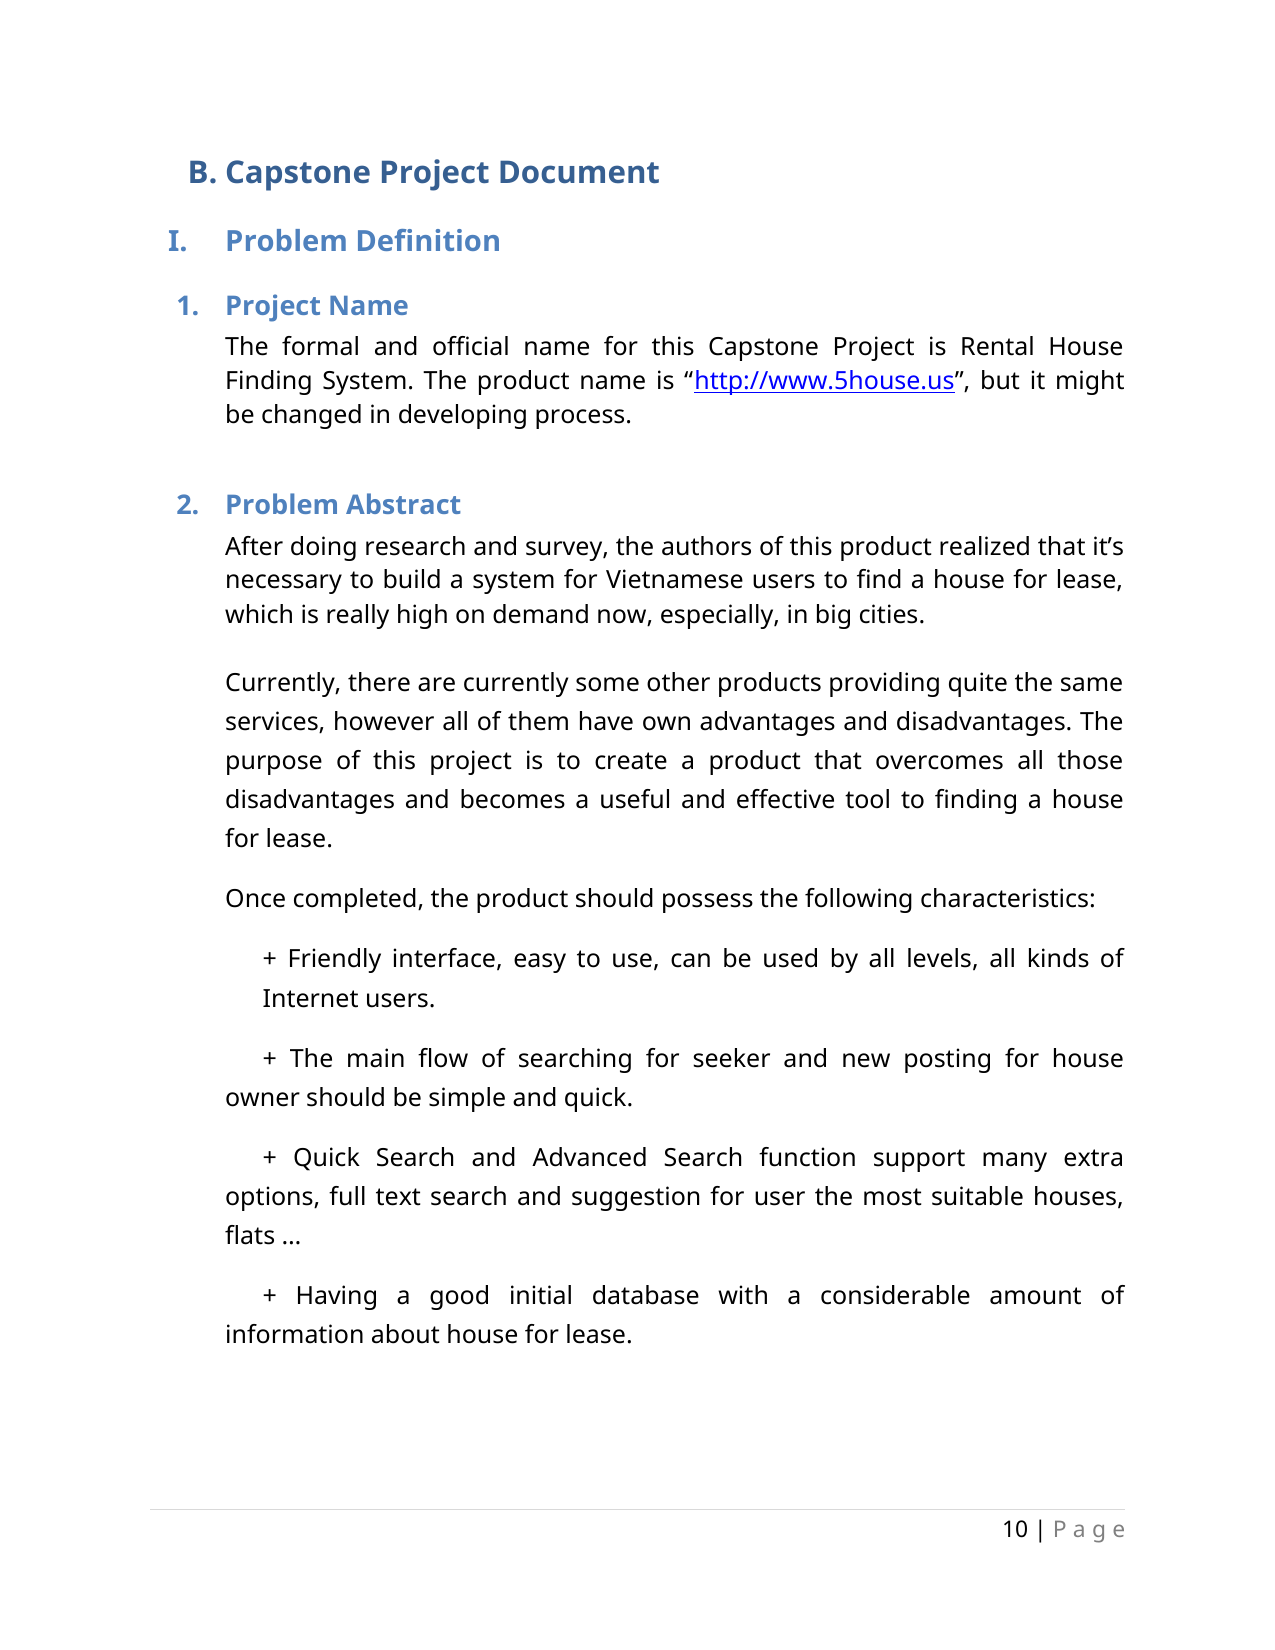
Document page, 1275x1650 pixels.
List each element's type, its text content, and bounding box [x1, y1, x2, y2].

text After doing research and survey, the authors of this product realized that it’s necessary to build a system for Vietnamese users to find a house for lease, which is really high on demand now, especially, in big cities. [225, 528, 1125, 630]
text Once completed, the product should possess the following characteristics: [225, 881, 1125, 915]
text + Friendly interface, easy to use, can be used by all levels, all kinds of Internet users. [262, 941, 1125, 1014]
text + Quick Search and Advanced Search function support many extra options, full text search and suggestion for user the most suitable houses, flats … [225, 1139, 1125, 1252]
text + Having a good initial database with a considerable amount of information about house for lease. [225, 1278, 1125, 1351]
subtitle Problem Definition [187, 220, 1125, 259]
text + The main flow of searching for seeker and new posting for house owner should be simple and quick. [225, 1040, 1125, 1113]
text The formal and official name for this Capstone Project is Rental House Finding System. The product name is “http://www.5house.us”, but it might be changed in developing process. [225, 329, 1125, 431]
subtitle Project Name [187, 286, 1125, 323]
text Currently, there are currently some other products providing quite the same services, however all of them have own advantages and disadvantages. The purpose of this project is to create a product that overcomes all those disadvantages and becomes a useful and effective tool to finding a house for lease. [225, 664, 1125, 855]
subtitle Capstone Project Document [187, 150, 1125, 193]
subtitle Problem Abstract [187, 486, 1125, 523]
